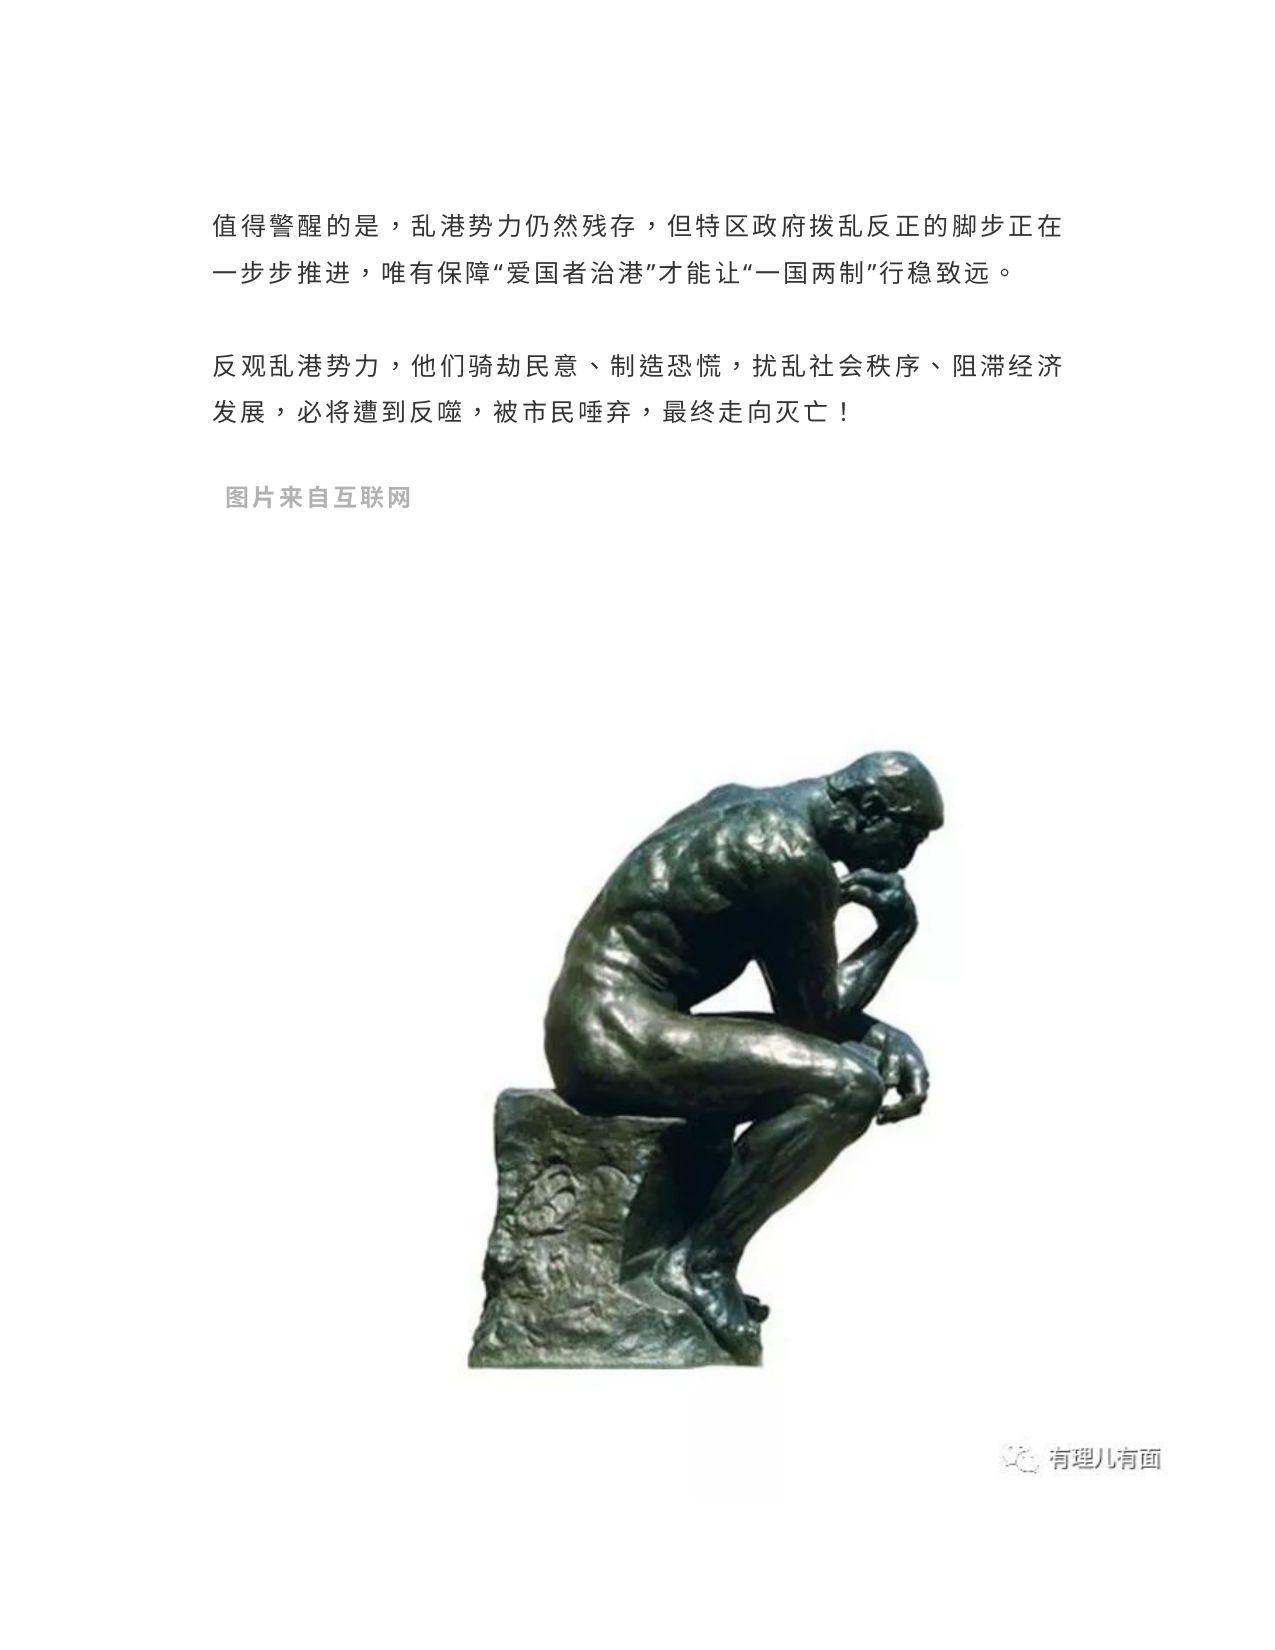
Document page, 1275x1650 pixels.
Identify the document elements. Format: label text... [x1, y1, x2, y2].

text 图片来自互联网 [225, 471, 1050, 514]
text 反观乱港势力，他们骑劫民意、制造恐慌，扰乱社会秩序、阻滞经济发展，必将遭到反噬，被市民唾弃，最终走向灭亡！ [212, 336, 1062, 429]
picture [289, 598, 1190, 1499]
text 值得警醒的是，乱港势力仍然残存，但特区政府拨乱反正的脚步正在一步步推进，唯有保障“爱国者治港”才能让“一国两制”行稳致远。 [212, 196, 1062, 289]
